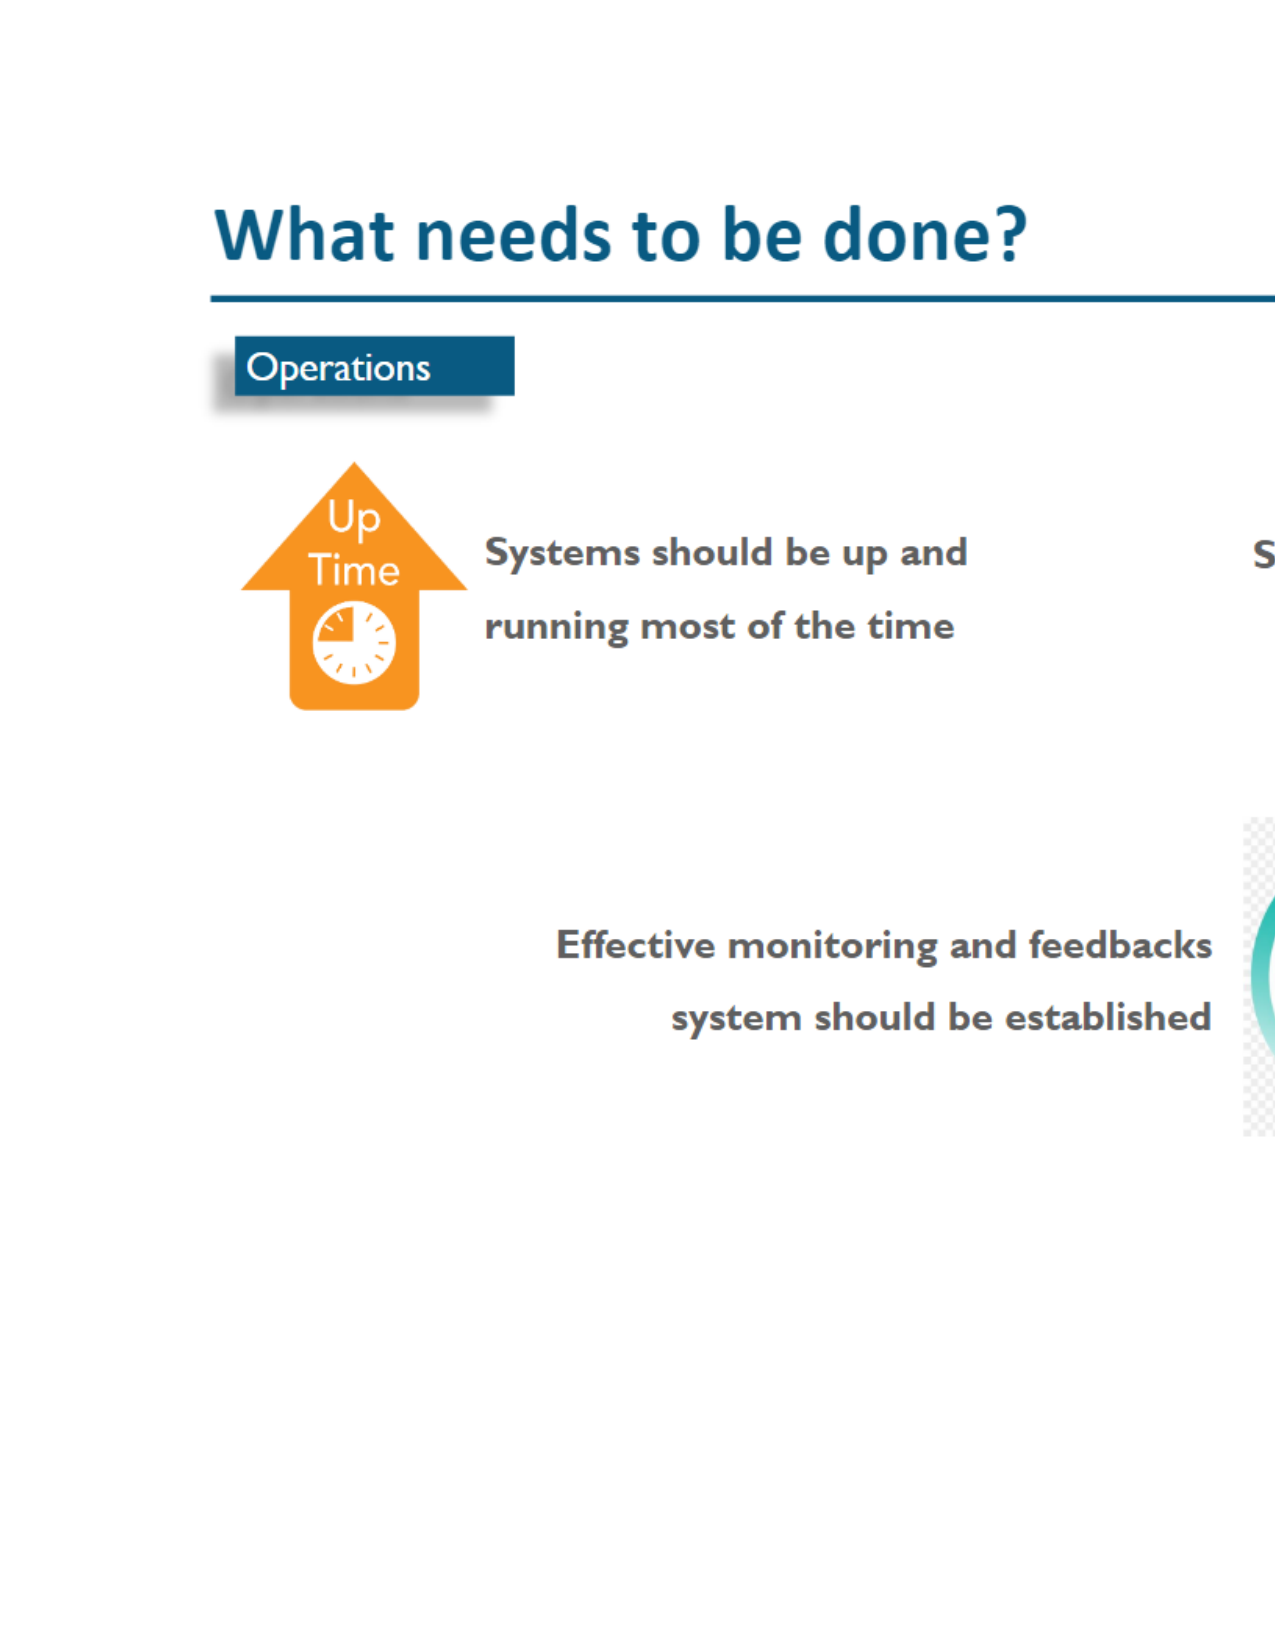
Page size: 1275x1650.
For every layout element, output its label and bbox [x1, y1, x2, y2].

picture [168, 150, 1275, 1154]
